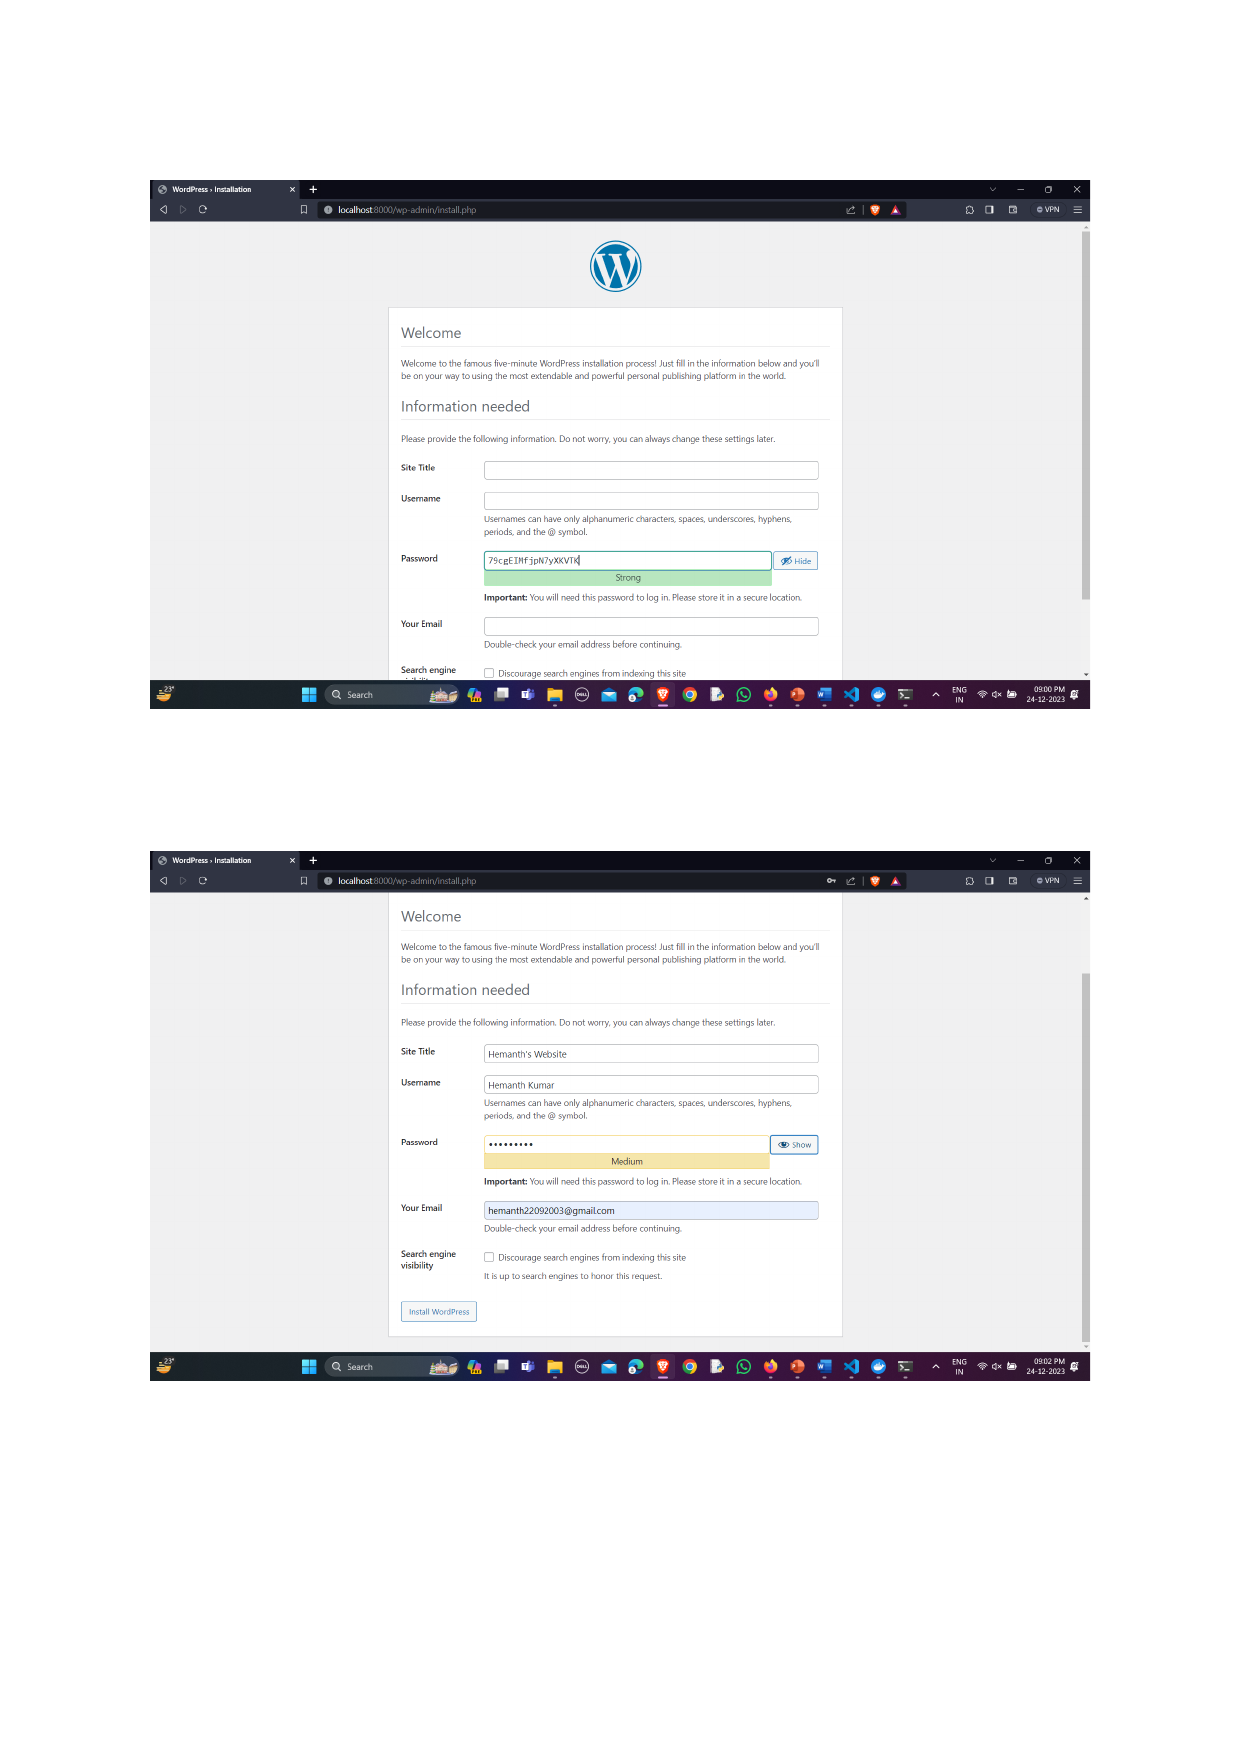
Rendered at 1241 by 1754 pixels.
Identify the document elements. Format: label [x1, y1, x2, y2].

picture [150, 851, 1091, 1381]
picture [150, 180, 1091, 709]
